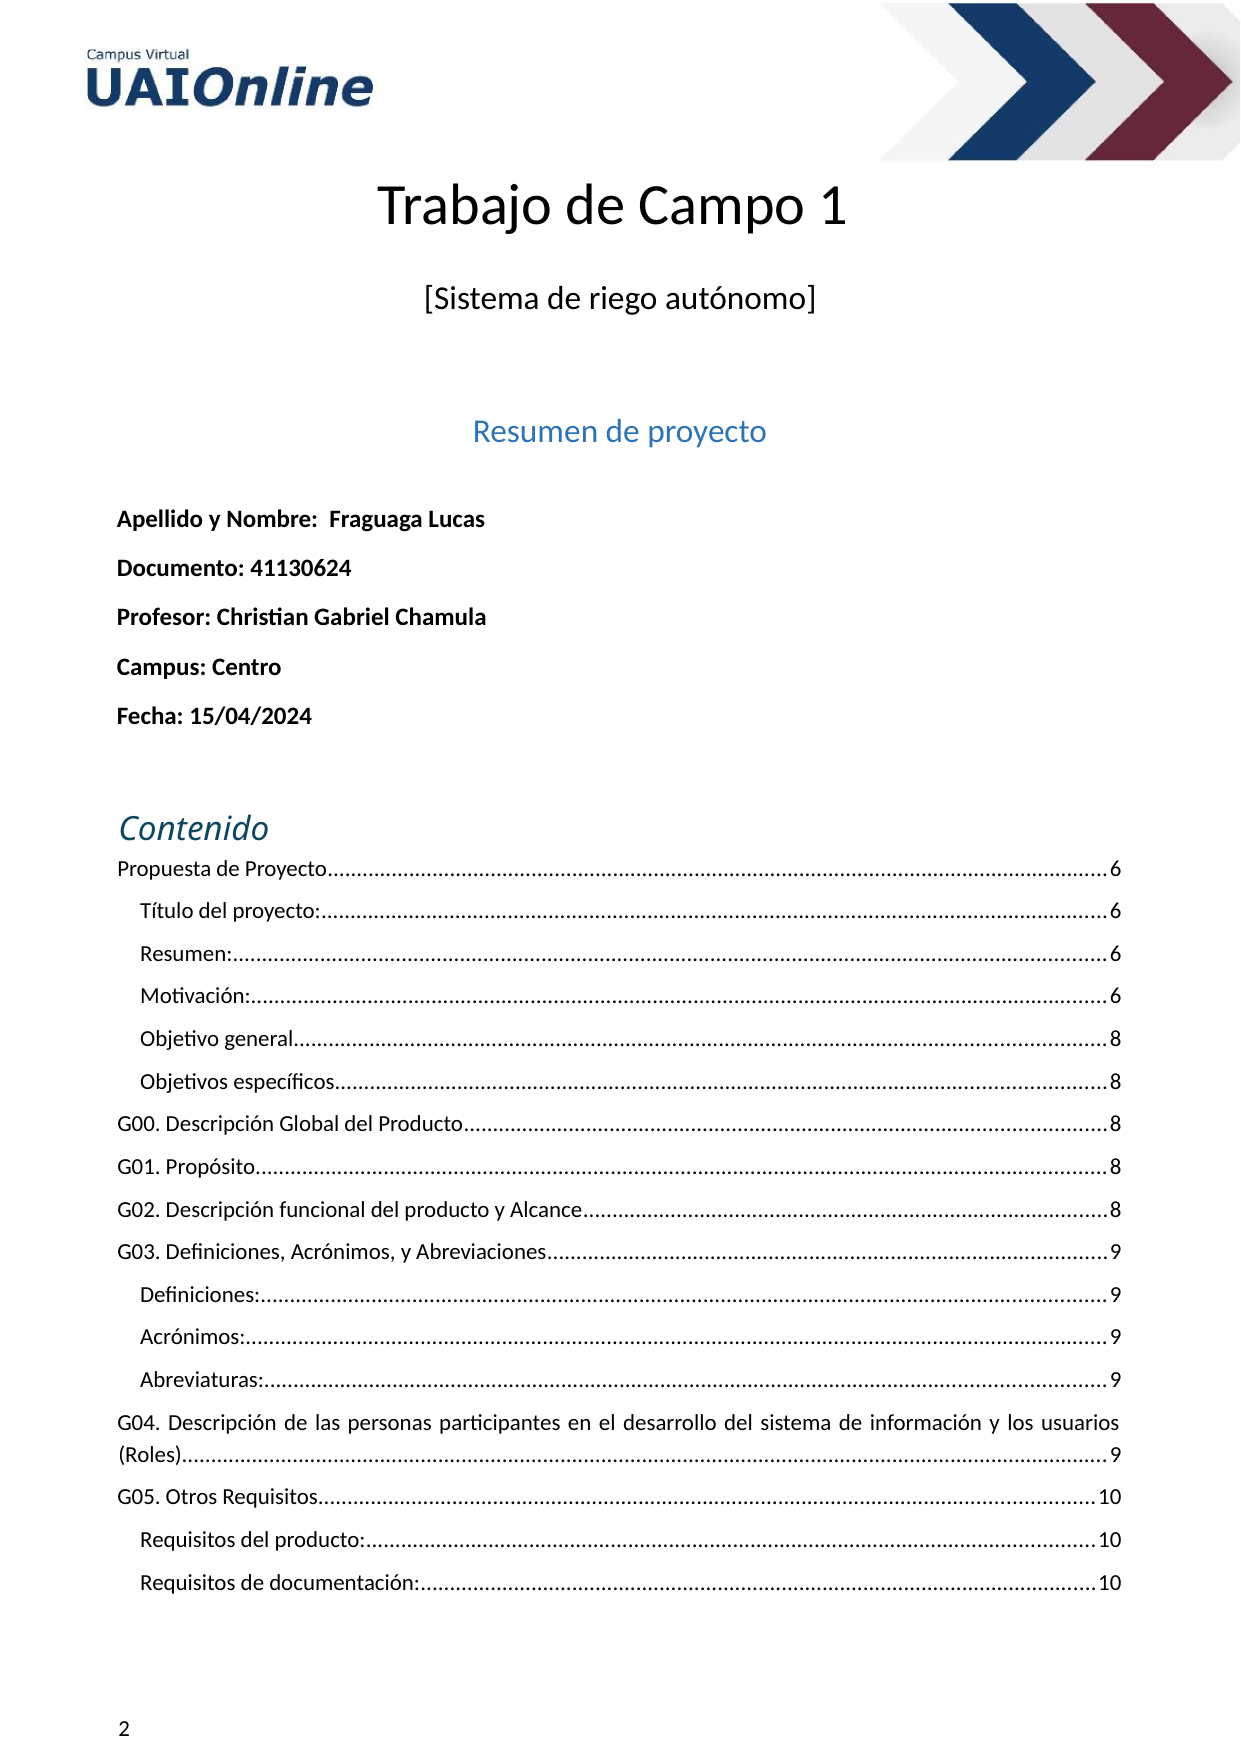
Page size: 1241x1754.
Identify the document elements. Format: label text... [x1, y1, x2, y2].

text Fecha: 15/04/2024 [117, 700, 1122, 731]
text Trabajo de Campo 1 [377, 162, 1122, 239]
picture [0, 2, 1241, 162]
text [Sistema de riego autónomo] [118, 277, 1122, 318]
text Documento: 41130624 [117, 552, 1122, 583]
text Apellido y Nombre: Fraguaga Lucas [117, 503, 1122, 533]
text Campus: Centro [117, 651, 1122, 681]
text Resumen de proyecto [118, 410, 1121, 451]
text Profesor: Christian Gabriel Chamula [117, 602, 1122, 632]
